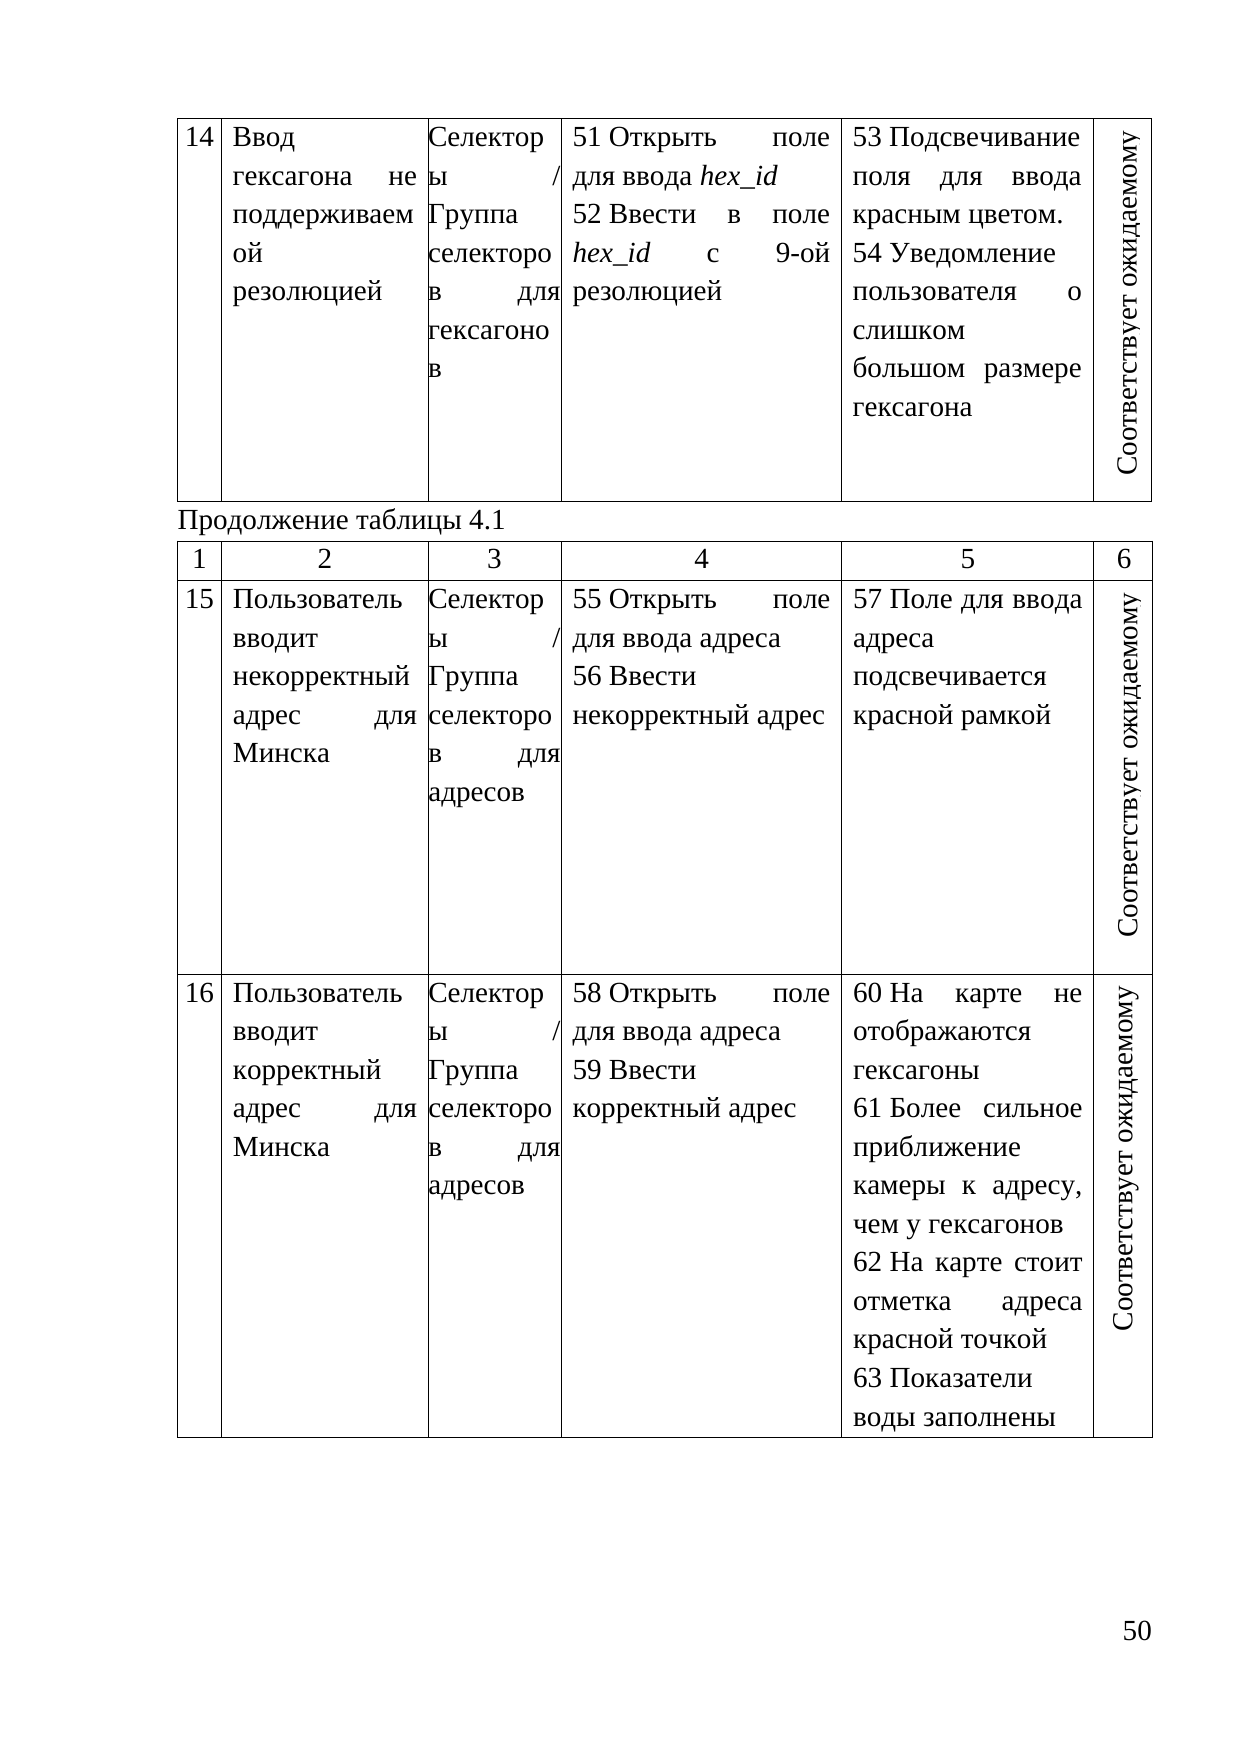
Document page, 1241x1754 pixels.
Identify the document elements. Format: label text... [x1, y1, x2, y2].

table_header 2 [222, 542, 428, 580]
table_header 5 [842, 542, 1093, 580]
table_cell 16 [178, 975, 221, 1437]
table_cell Селекторы / Группа селекторов для адресов [429, 975, 561, 1437]
table_cell Соответствует ожидаемому [1094, 581, 1152, 974]
table_cell Открыть поле для ввода адреса Ввести некорректный адрес [562, 581, 841, 974]
table_cell Селекторы / Группа селекторов для гексагонов [429, 119, 561, 501]
table_cell Пользователь вводит некорректный адрес для Минска [222, 581, 428, 974]
table_header 1 [178, 542, 221, 580]
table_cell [1094, 119, 1151, 501]
table_cell Поле для ввода адреса подсвечивается красной рамкой [842, 581, 1093, 974]
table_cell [1094, 975, 1152, 1437]
table_cell Пользователь вводит корректный адрес для Минска [222, 975, 428, 1437]
table_cell Открыть поле для ввода hex_id Ввести в поле hex_id с 9-ой резолюцией [562, 119, 841, 501]
table_cell Селекторы / Группа селекторов для адресов [429, 581, 561, 974]
table_header 3 [429, 542, 561, 580]
table_cell 14 [178, 119, 221, 501]
text Продолжение таблицы 4.1 [177, 502, 1152, 536]
table_cell Открыть поле для ввода адреса Ввести корректный адрес [562, 975, 841, 1437]
table_cell На карте не отображаются гексагоны Более сильное приближение камеры к адресу, чем у гексагонов На карте стоит отметка адреса красной точкой Показатели воды заполнены [842, 975, 1093, 1437]
table_header 4 [562, 542, 841, 580]
table_cell Ввод гексагона не поддерживаемой резолюцией [222, 119, 428, 501]
table_header 6 [1094, 542, 1152, 580]
table_cell Подсвечивание поля для ввода красным цветом. Уведомление пользователя о слишком большом размере гексагона [842, 119, 1093, 501]
table_cell 15 [178, 581, 221, 974]
